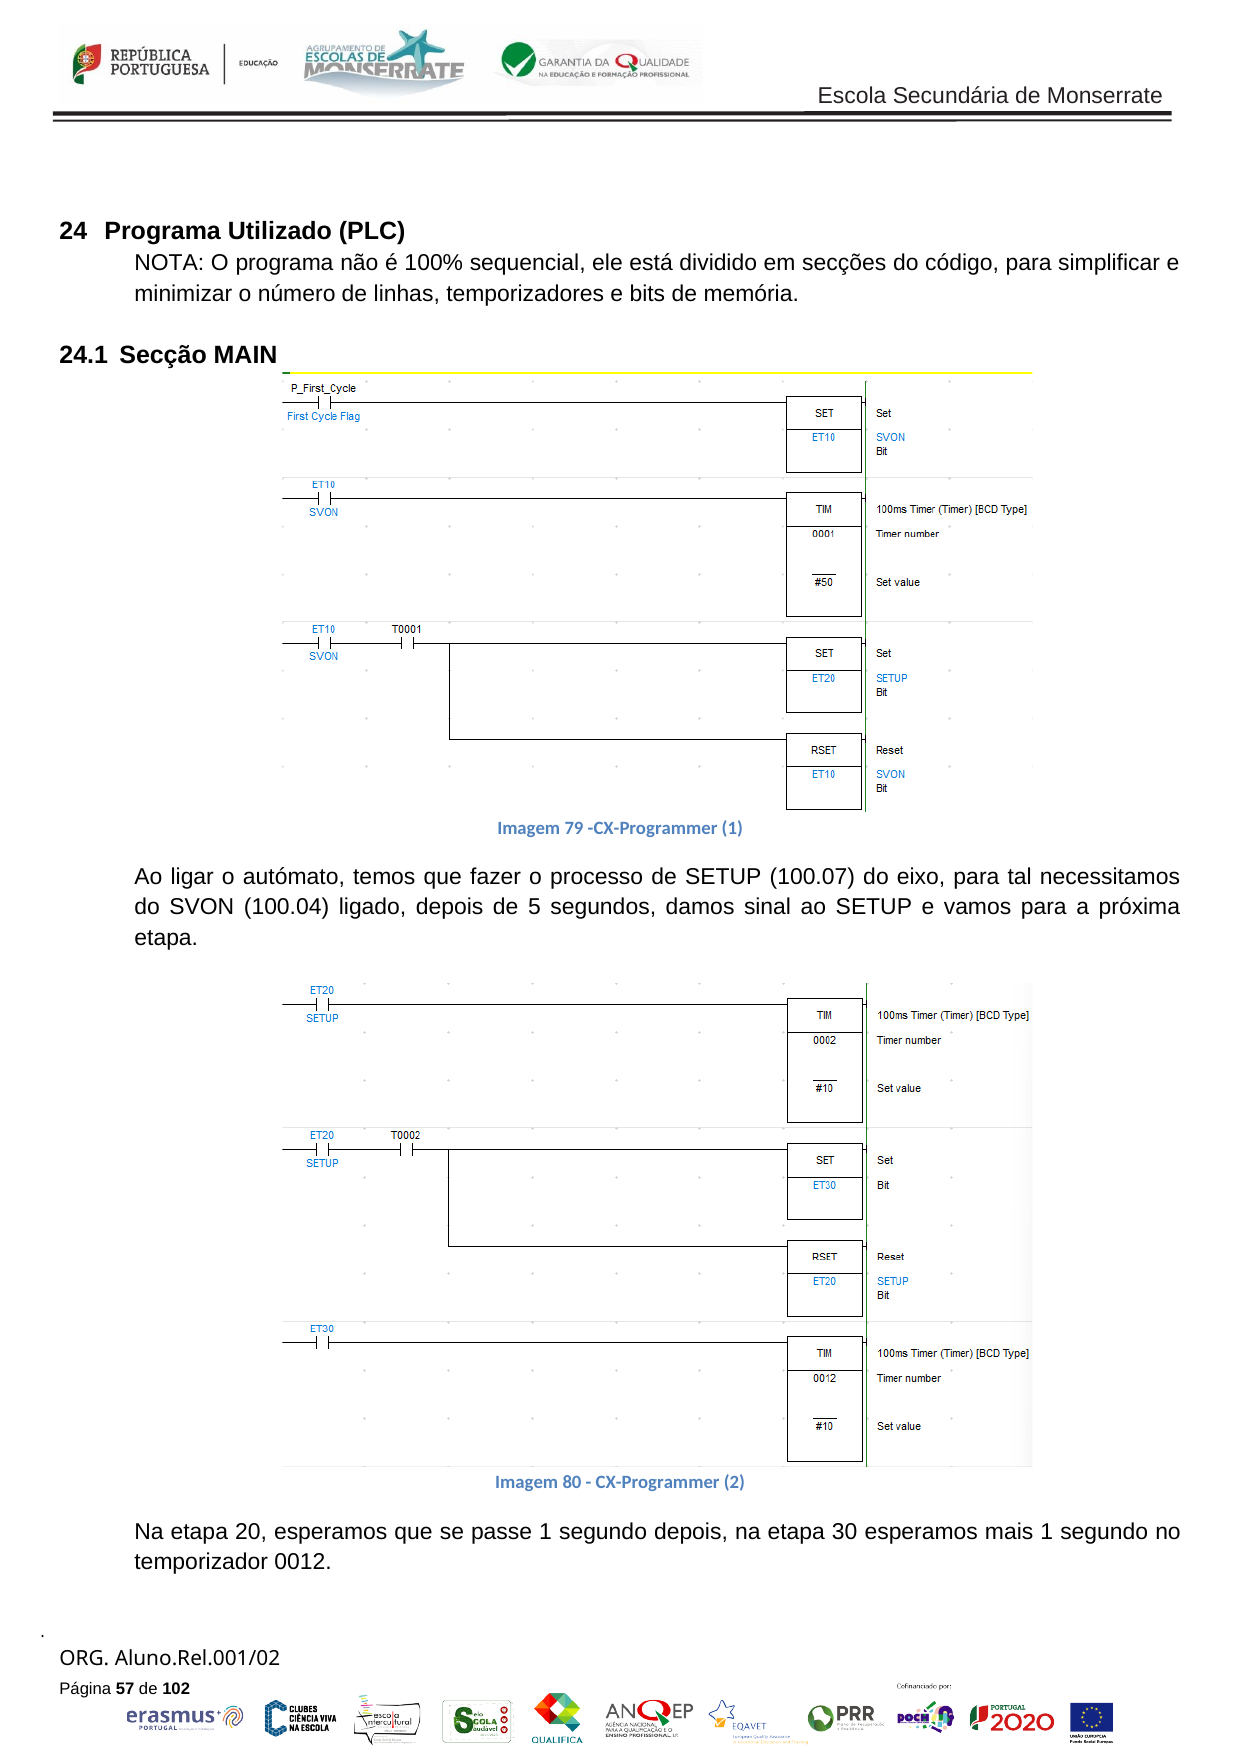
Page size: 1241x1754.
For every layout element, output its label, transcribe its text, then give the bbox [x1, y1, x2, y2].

text Imagem -CX-Programmer (1) [59, 816, 1181, 839]
picture [282, 983, 1033, 1467]
picture [127, 1679, 1113, 1754]
text Imagem - CX-Programmer (2) [59, 1471, 1181, 1493]
text Na etapa 20, esperamos que se passe 1 segundo depois, na etapa 30 esperamos mais 1 segundo no temporizador 0012. [134, 1518, 1181, 1574]
picture [282, 372, 1033, 812]
text NOTA: O programa não é 100% sequencial, ele está dividido em secções do código, para simplificar e minimizar o número de linhas, temporizadores e bits de memória. [134, 249, 1181, 306]
subtitle Programa Utilizado (PLC) [59, 216, 963, 245]
text Ao ligar o autómato, temos que fazer o processo de SETUP (100.07) do eixo, para tal necessitamos do SVON (100.04) ligado, depois de 5 segundos, damos sinal ao SETUP e vamos para a próxima etapa. [134, 863, 1181, 950]
picture [59, 24, 703, 104]
subtitle Secção MAIN [59, 340, 963, 369]
